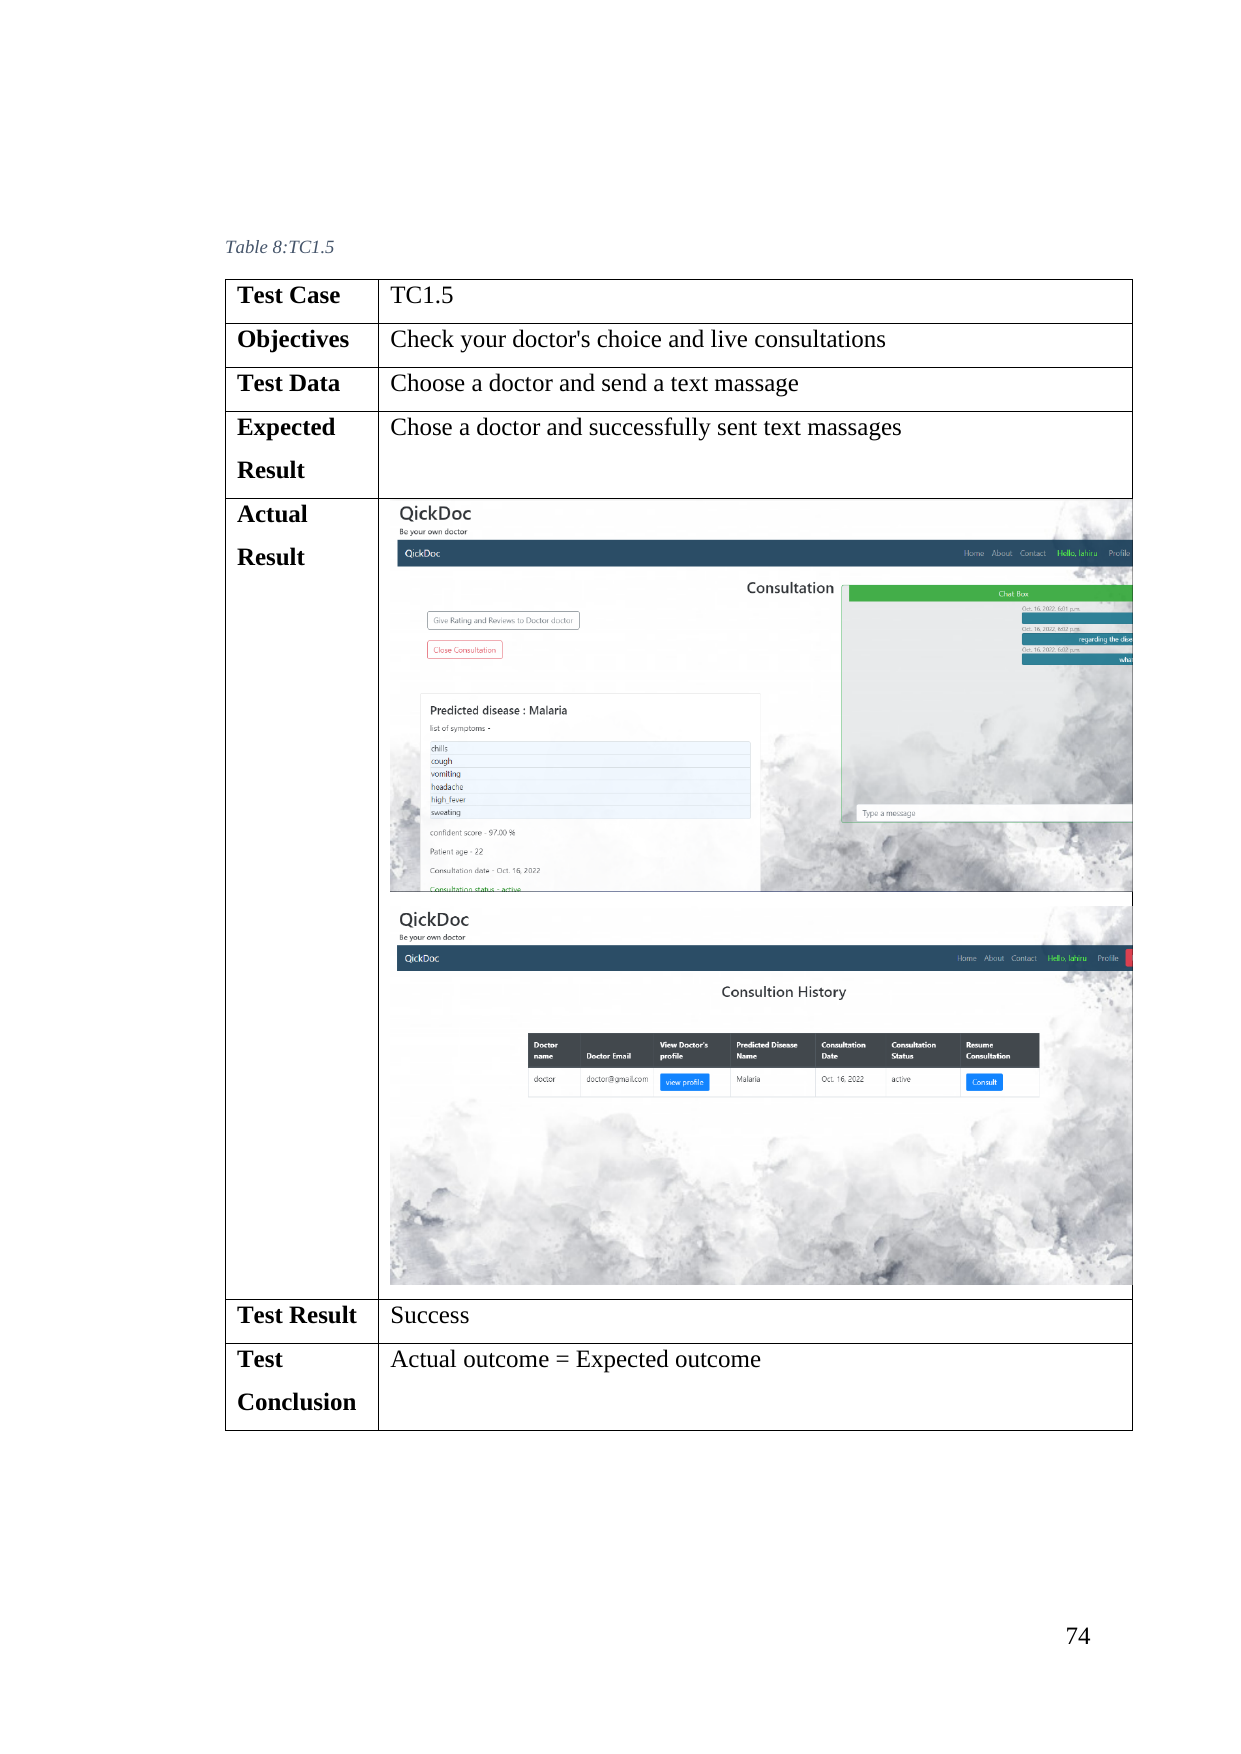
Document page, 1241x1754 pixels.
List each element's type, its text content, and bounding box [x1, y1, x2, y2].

table_cell Expected Result [226, 412, 378, 498]
table_cell Actual Result [226, 499, 378, 1299]
table_cell Objectives [226, 324, 378, 367]
table_cell Test Conclusion [226, 1344, 378, 1430]
table_cell [379, 499, 1132, 1299]
table_cell Success [379, 1300, 1132, 1343]
table_cell Choose a doctor and send a text massage [379, 368, 1132, 411]
table_cell Test Data [226, 368, 378, 411]
table_cell Chose a doctor and successfully sent text massages [379, 412, 1132, 498]
table_cell Test Result [226, 1300, 378, 1343]
table_header Test Case [226, 280, 378, 323]
picture [390, 906, 1133, 1285]
table_cell Actual outcome = Expected outcome [379, 1344, 1132, 1430]
picture [390, 499, 1133, 892]
table_cell Check your doctor's choice and live consultations [379, 324, 1132, 367]
table_header TC1.5 [379, 280, 1132, 323]
